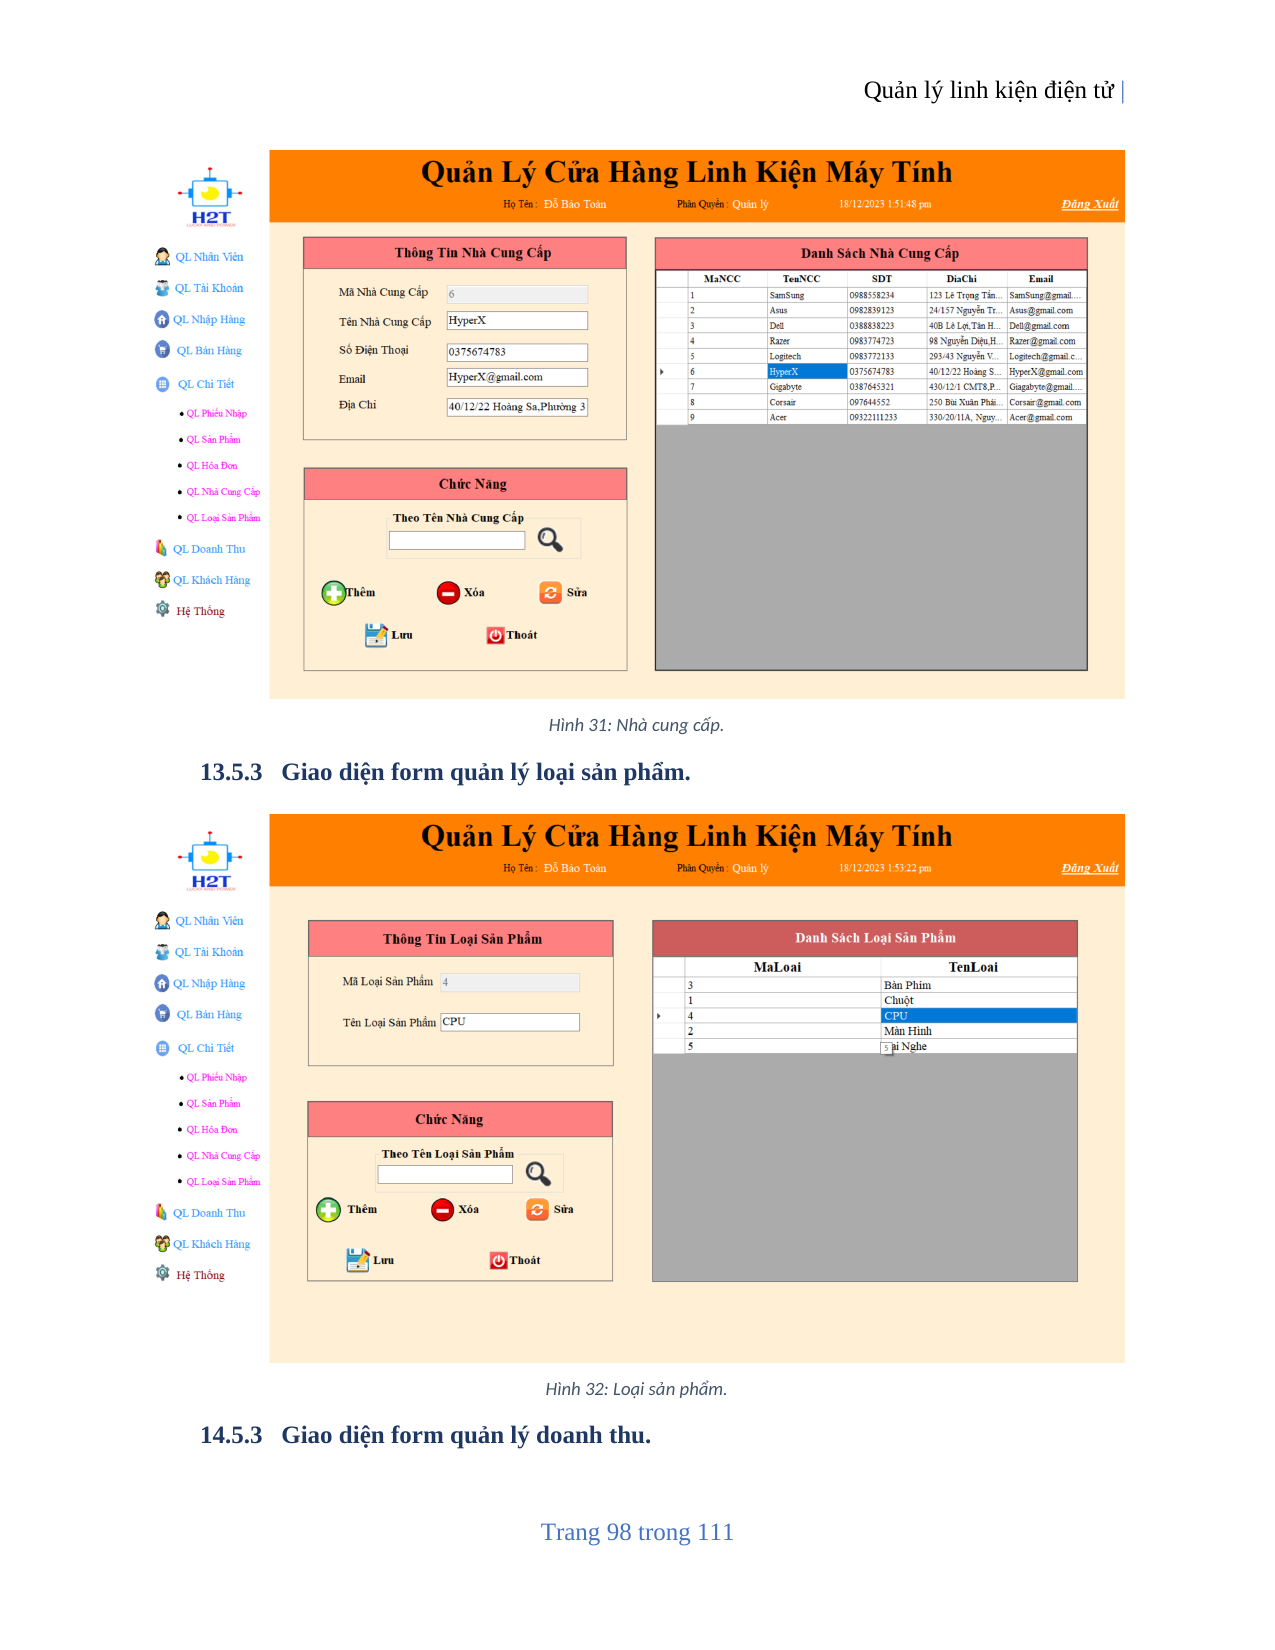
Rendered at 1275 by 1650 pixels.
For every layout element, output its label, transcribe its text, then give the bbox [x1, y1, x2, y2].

subtitle Giao diện form quản lý loại sản phẩm. [262, 757, 1125, 785]
text Hình 31: Nhà cung cấp. [150, 713, 1125, 736]
picture [150, 150, 1125, 699]
subtitle Giao diện form quản lý doanh thu. [262, 1421, 1125, 1449]
picture [150, 814, 1125, 1363]
text Hình 32: Loại sản phẩm. [150, 1377, 1125, 1400]
